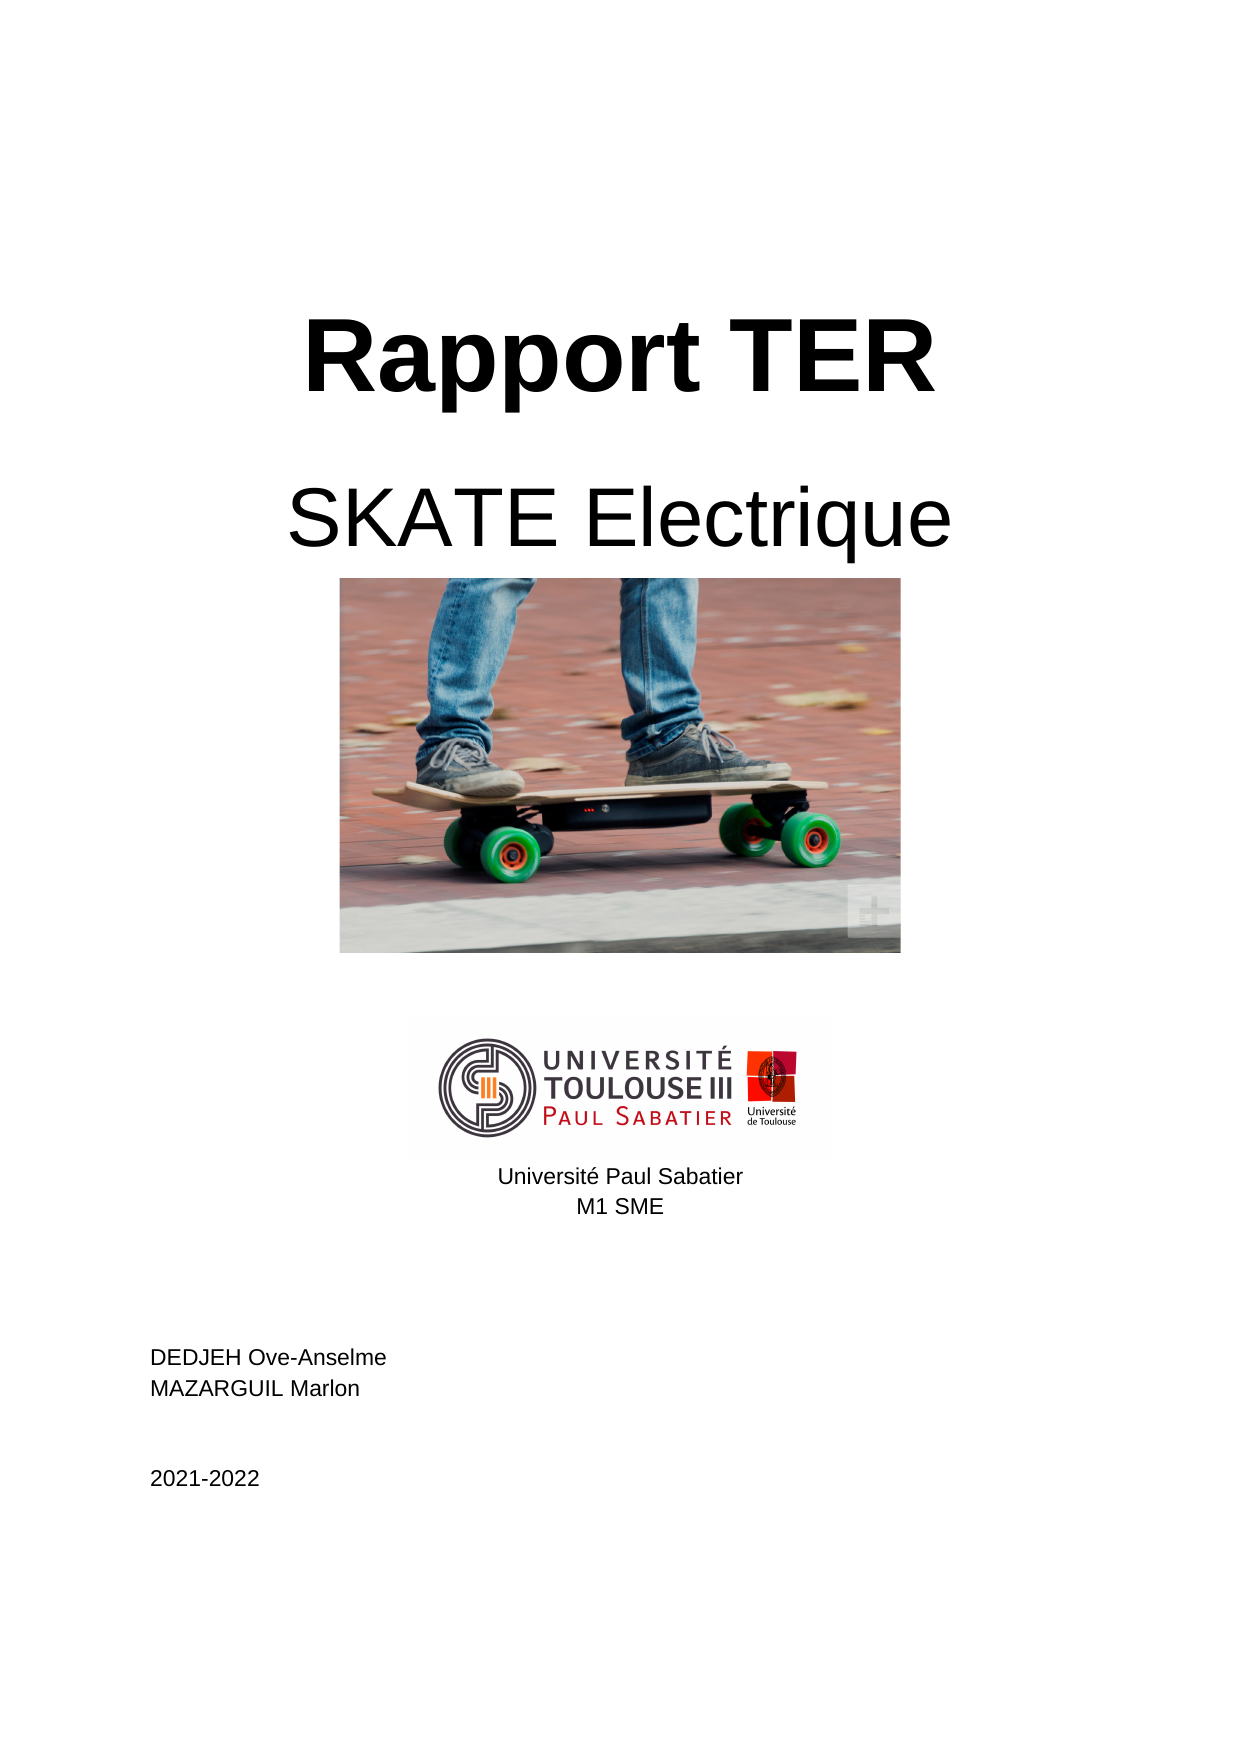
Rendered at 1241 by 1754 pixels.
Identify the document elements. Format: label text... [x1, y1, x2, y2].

title Rapport TER [150, 294, 1090, 414]
text DEDJEH Ove-Anselme [150, 1344, 1090, 1371]
picture [339, 578, 901, 953]
text Université Paul Sabatier [150, 1163, 1090, 1189]
picture [409, 1016, 832, 1160]
text SKATE Electrique [150, 468, 1090, 564]
text MAZARGUIL Marlon [150, 1374, 1090, 1401]
text 2021-2022 [150, 1465, 1090, 1492]
text M1 SME [150, 1193, 1090, 1220]
